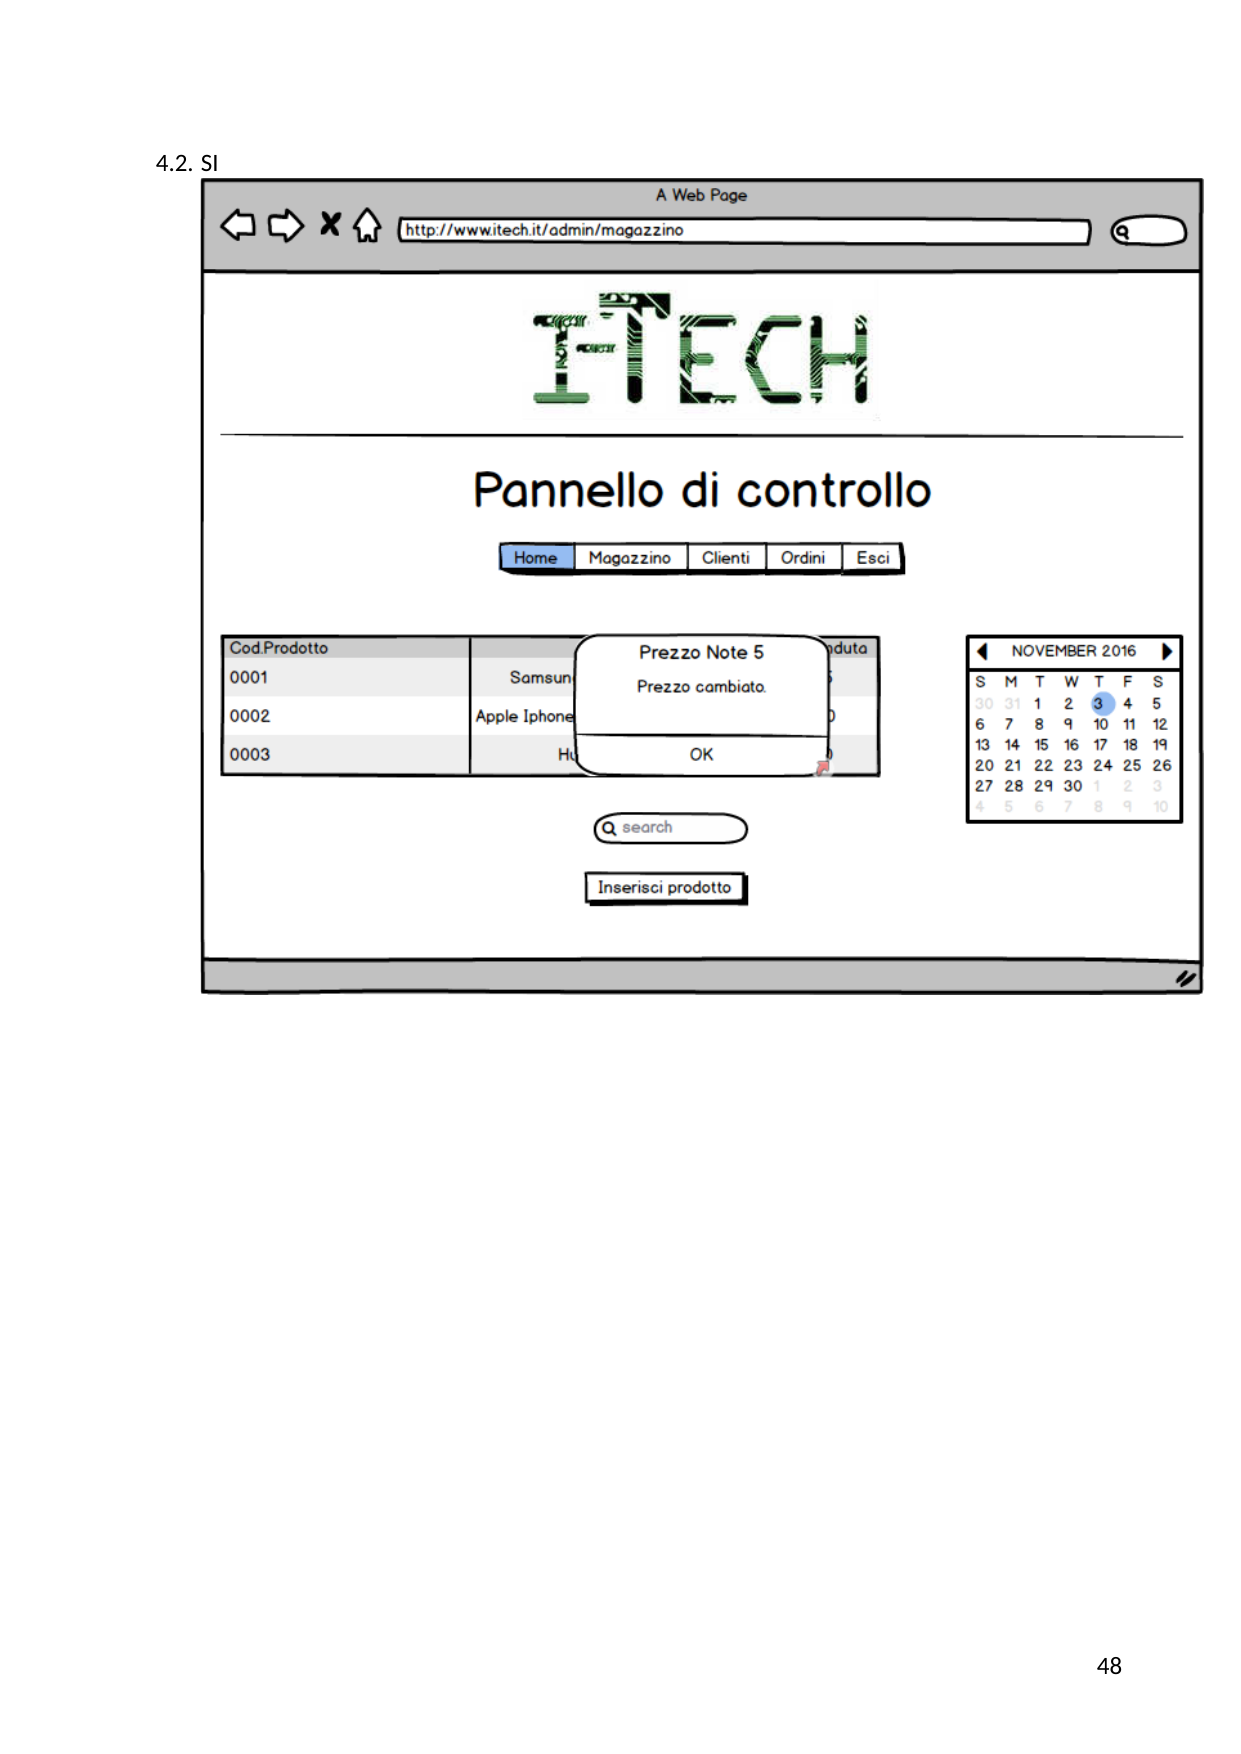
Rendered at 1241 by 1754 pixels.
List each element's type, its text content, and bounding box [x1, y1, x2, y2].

picture [200, 178, 1204, 995]
